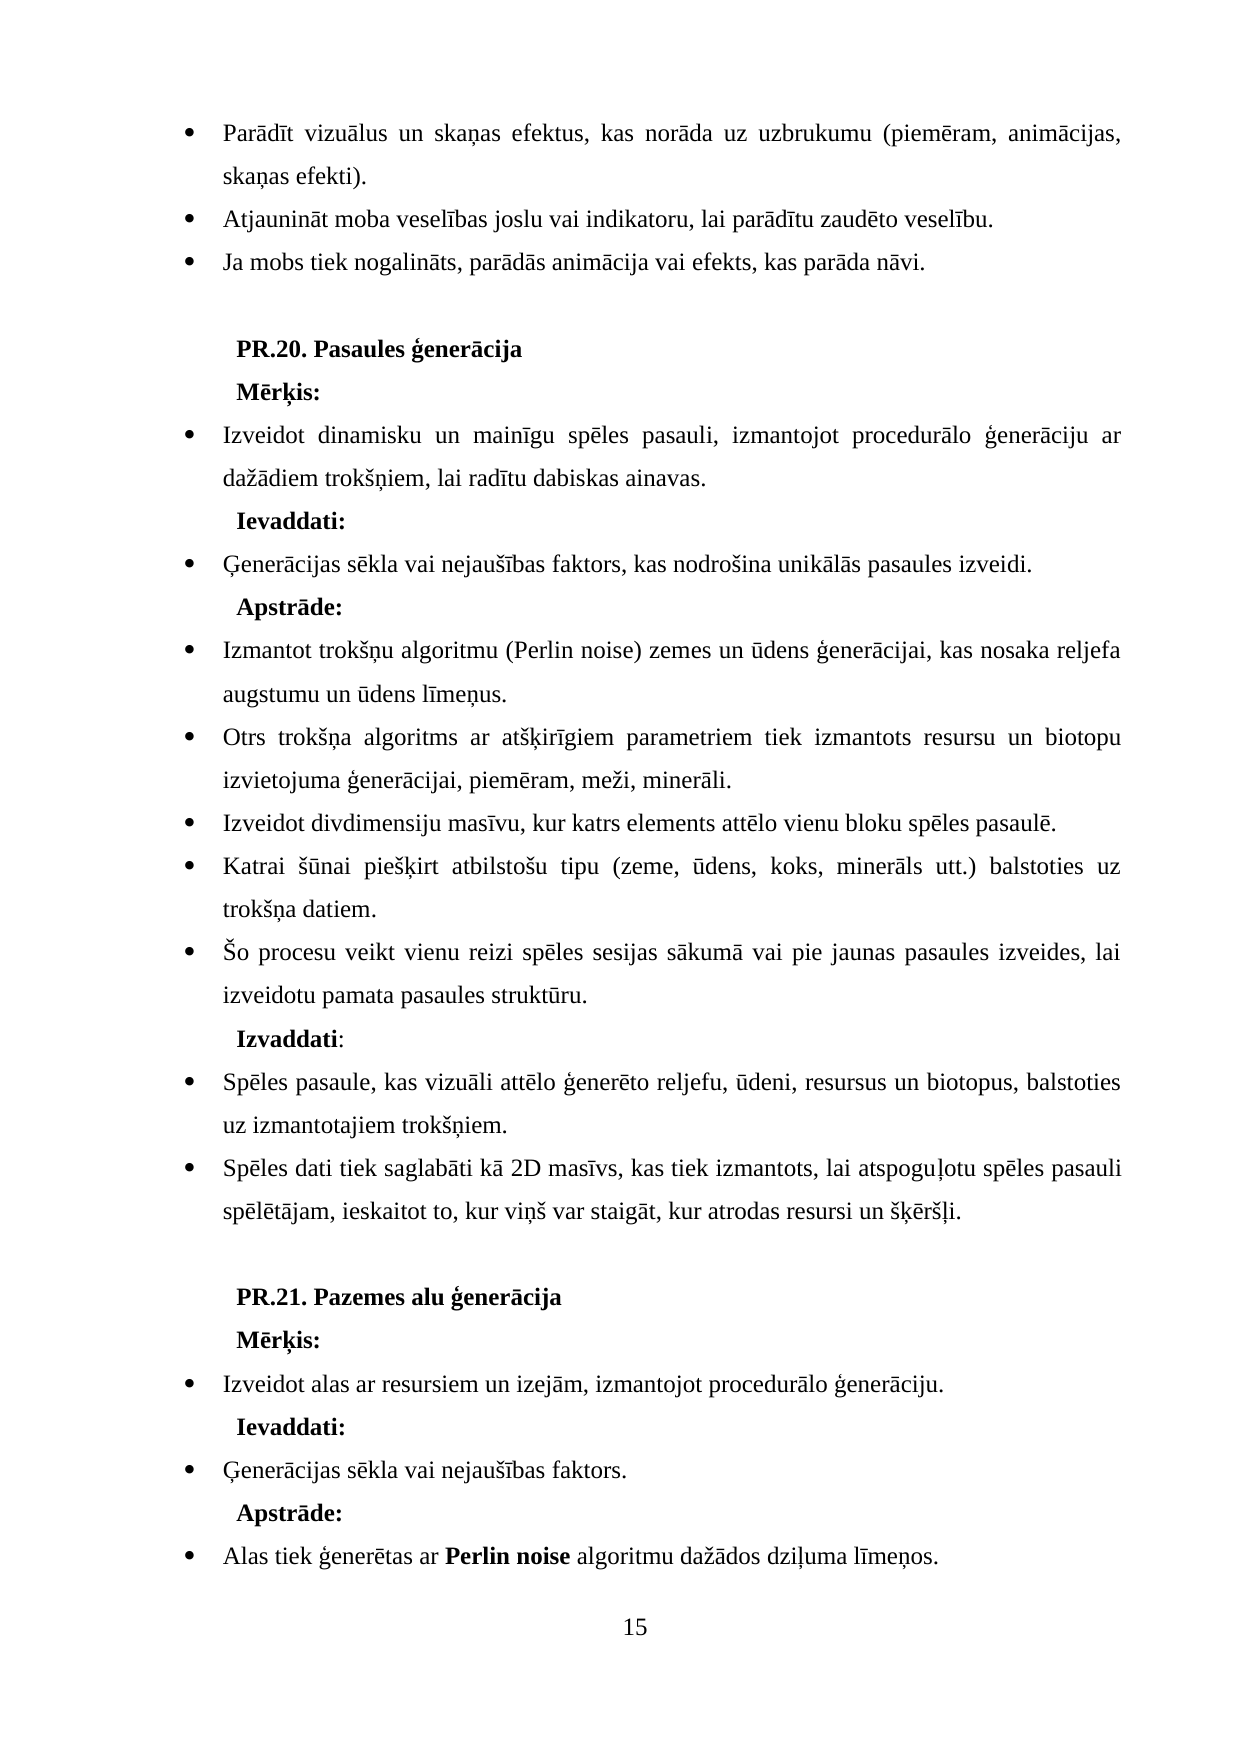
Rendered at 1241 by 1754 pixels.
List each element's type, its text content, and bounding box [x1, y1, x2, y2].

list Atjaunināt moba veselības joslu vai indikatoru, lai parādītu zaudēto veselību. [185, 204, 1122, 233]
list Šo procesu veikt vienu reizi spēles sesijas sākumā vai pie jaunas pasaules izveides, lai izveidotu pamata pasaules struktūru. [185, 937, 1122, 1009]
text Apstrāde: [148, 1498, 1122, 1527]
text Ievaddati: [148, 506, 1122, 535]
list Otrs trokšņa algoritms ar atšķirīgiem parametriem tiek izmantots resursu un biotopu izvietojuma ģenerācijai, piemēram, meži, minerāli. [185, 722, 1122, 794]
text PR.21. Pazemes alu ģenerācija [148, 1282, 1122, 1311]
list Ja mobs tiek nogalināts, parādās animācija vai efekts, kas parāda nāvi. [185, 247, 1122, 276]
list Spēles dati tiek saglabāti kā 2D masīvs, kas tiek izmantots, lai atspoguļotu spēles pasauli spēlētājam, ieskaitot to, kur viņš var staigāt, kur atrodas resursi un šķēršļi. [185, 1153, 1122, 1225]
list Izveidot alas ar resursiem un izejām, izmantojot procedurālo ģenerāciju. [185, 1369, 1122, 1397]
text Apstrāde: [148, 592, 1122, 621]
text Mērķis: [148, 1326, 1122, 1354]
list Katrai šūnai piešķirt atbilstošu tipu (zeme, ūdens, koks, minerāls utt.) balstoties uz trokšņa datiem. [185, 851, 1122, 923]
list Spēles pasaule, kas vizuāli attēlo ģenerēto reljefu, ūdeni, resursus un biotopus, balstoties uz izmantotajiem trokšņiem. [185, 1067, 1122, 1139]
text PR.20. Pasaules ģenerācija [148, 334, 1122, 362]
list Alas tiek ģenerētas ar Perlin noise algoritmu dažādos dziļuma līmeņos. [185, 1541, 1122, 1570]
list Ģenerācijas sēkla vai nejaušības faktors, kas nodrošina unikālās pasaules izveidi. [185, 549, 1122, 578]
list Izmantot trokšņu algoritmu (Perlin noise) zemes un ūdens ģenerācijai, kas nosaka reljefa augstumu un ūdens līmeņus. [185, 636, 1122, 707]
list Izveidot divdimensiju masīvu, kur katrs elements attēlo vienu bloku spēles pasaulē. [185, 808, 1122, 837]
text Ievaddati: [148, 1412, 1122, 1441]
text Izvaddati: [148, 1024, 1122, 1052]
text Mērķis: [148, 377, 1122, 406]
list Izveidot dinamisku un mainīgu spēles pasauli, izmantojot procedurālo ģenerāciju ar dažādiem trokšņiem, lai radītu dabiskas ainavas. [185, 420, 1122, 492]
list Ģenerācijas sēkla vai nejaušības faktors. [185, 1455, 1122, 1484]
list Parādīt vizuālus un skaņas efektus, kas norāda uz uzbrukumu (piemēram, animācijas, skaņas efekti). [185, 118, 1122, 190]
